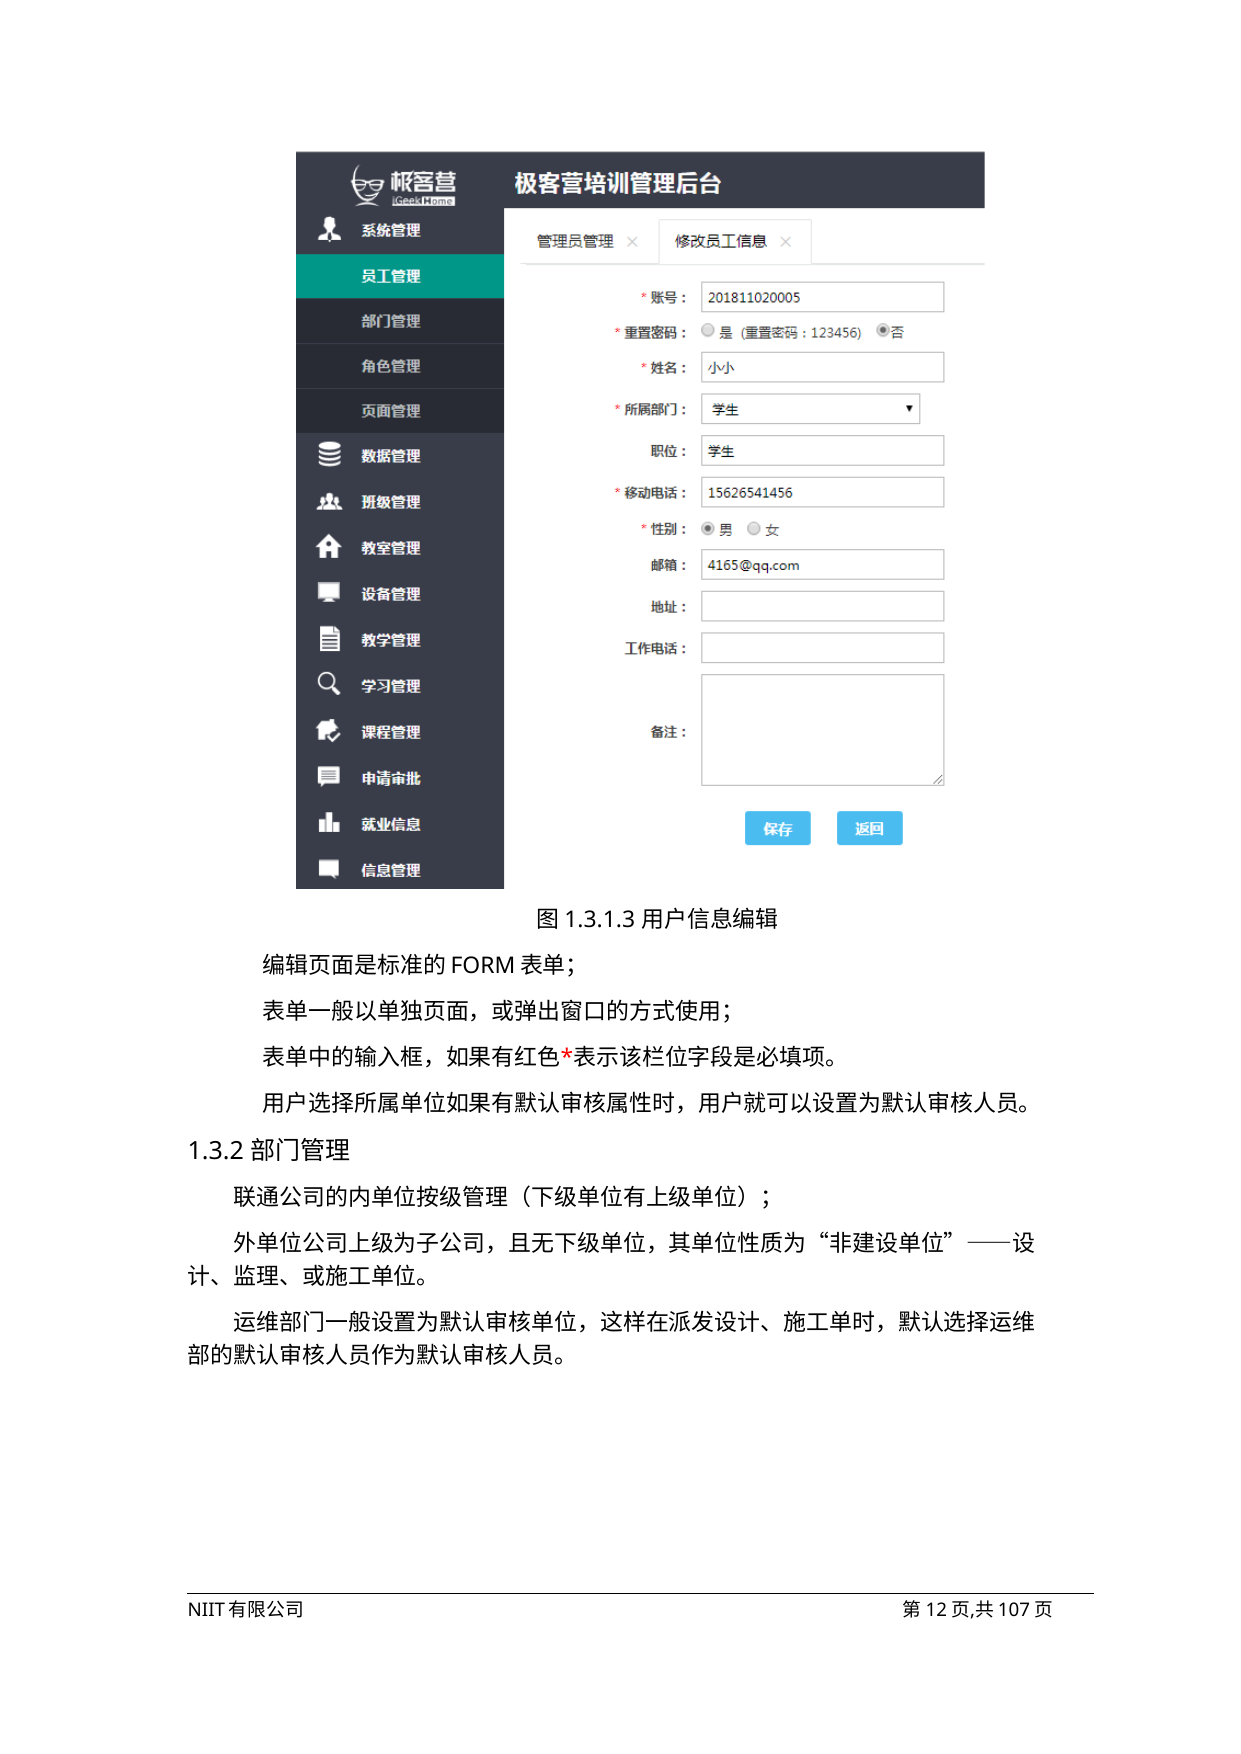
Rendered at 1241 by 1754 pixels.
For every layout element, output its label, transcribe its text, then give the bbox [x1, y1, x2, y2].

text 外单位公司上级为子公司，且无下级单位，其单位性质为“非建设单位”——设计、监理、或施工单位。 [187, 1225, 1053, 1291]
text 联通公司的内单位按级管理（下级单位有上级单位）； [187, 1179, 1053, 1212]
text 运维部门一般设置为默认审核单位，这样在派发设计、施工单时，默认选择运维部的默认审核人员作为默认审核人员。 [187, 1304, 1053, 1370]
text 1.3.2 部门管理 [187, 1130, 1053, 1166]
text 表单一般以单独页面，或弹出窗口的方式使用； [187, 993, 1053, 1026]
text 图1.3.1.3 用户信息编辑 [187, 901, 1053, 934]
text 用户选择所属单位如果有默认审核属性时，用户就可以设置为默认审核人员。 [187, 1084, 1053, 1118]
text 表单中的输入框，如果有红色*表示该栏位字段是必填项。 [187, 1039, 1053, 1072]
text 编辑页面是标准的FORM表单； [187, 947, 1053, 980]
picture [296, 150, 985, 889]
